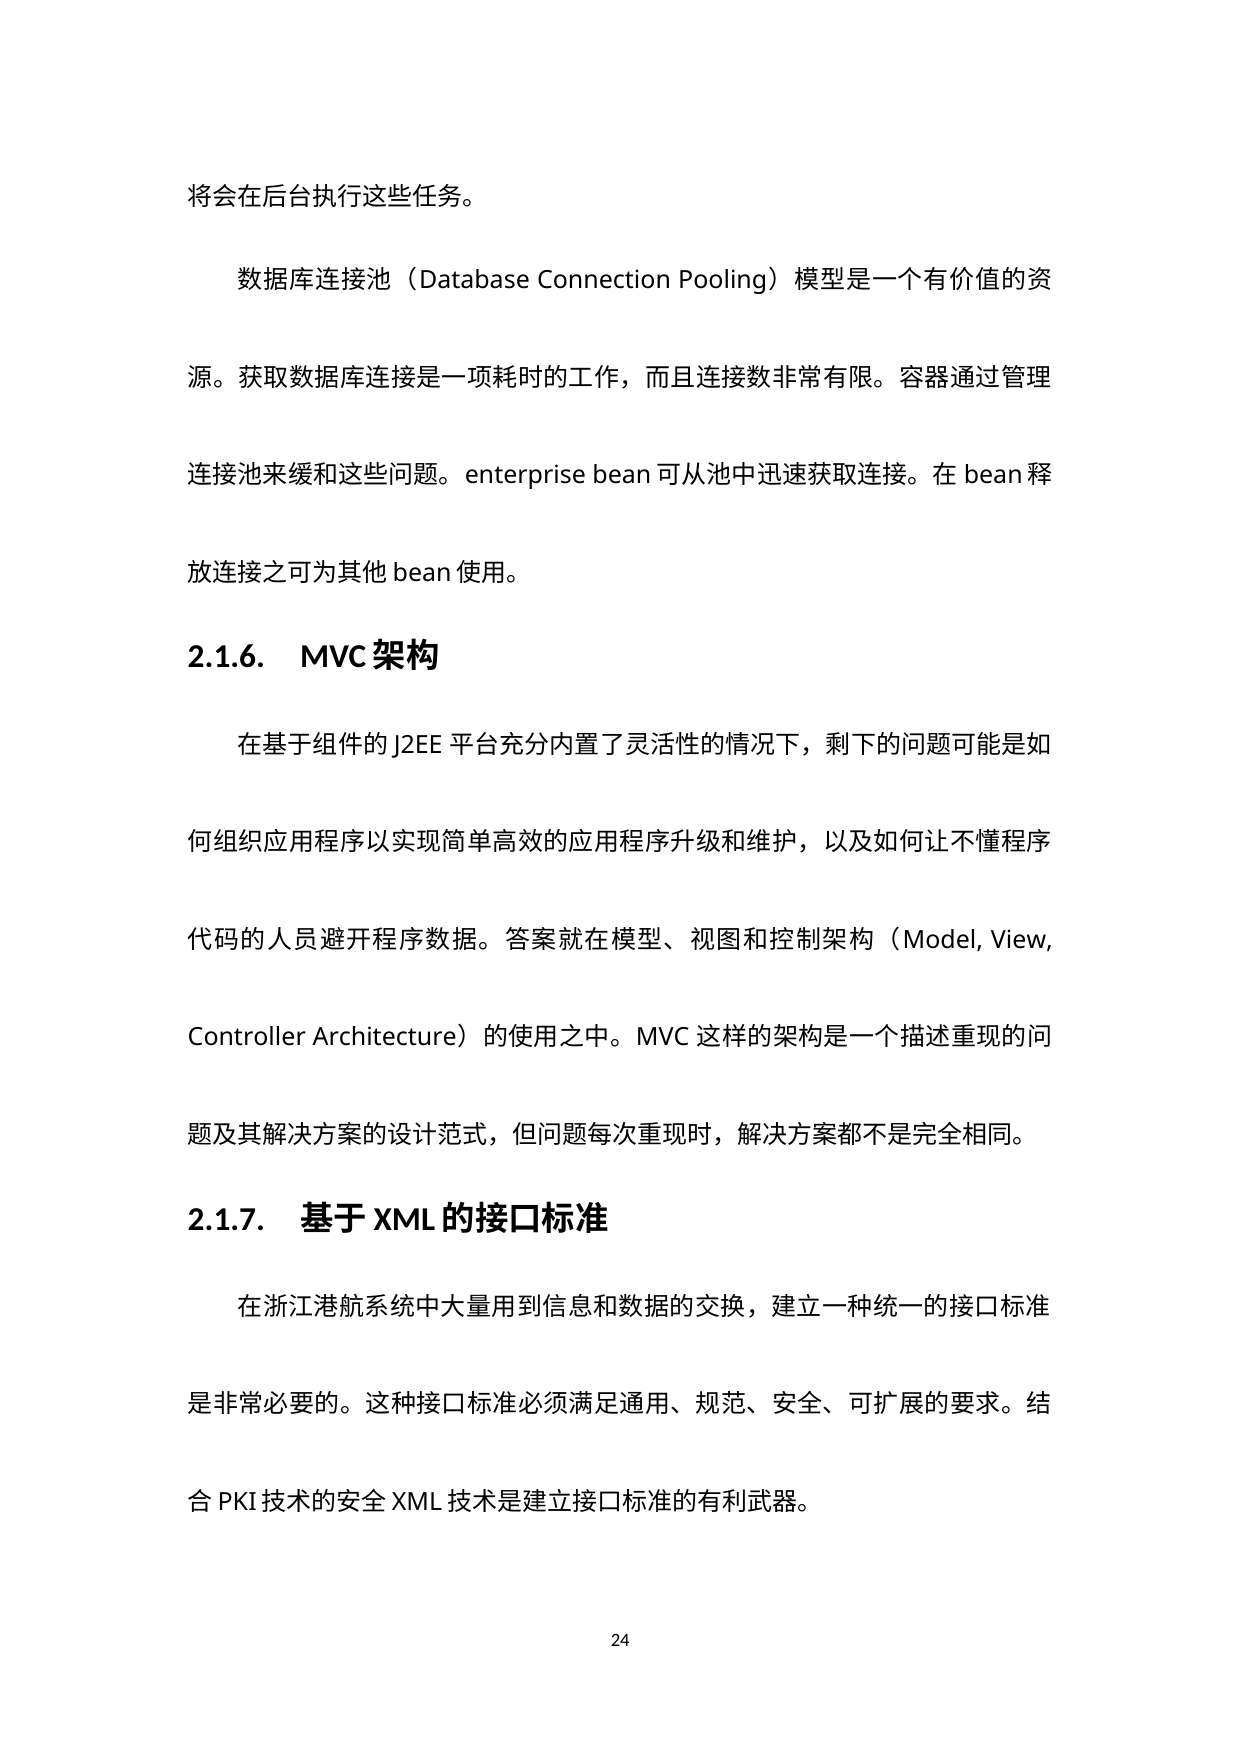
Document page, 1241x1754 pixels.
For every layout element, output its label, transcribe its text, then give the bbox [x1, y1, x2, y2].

subtitle MVC架构 [187, 621, 1053, 686]
subtitle 基于XML的接口标准 [187, 1183, 1053, 1248]
text 在浙江港航系统中大量用到信息和数据的交换，建立一种统一的接口标准是非常必要的。这种接口标准必须满足通用、规范、安全、可扩展的要求。结合PKI技术的安全XML技术是建立接口标准的有利武器。 [187, 1272, 1053, 1532]
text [187, 162, 1053, 227]
text 数据库连接池（Database Connection Pooling）模型是一个有价值的资源。获取数据库连接是一项耗时的工作，而且连接数非常有限。容器通过管理连接池来缓和这些问题。enterprise bean可从池中迅速获取连接。在bean释放连接之可为其他bean使用。 [187, 245, 1053, 603]
text 在基于组件的J2EE 平台充分内置了灵活性的情况下，剩下的问题可能是如何组织应用程序以实现简单高效的应用程序升级和维护，以及如何让不懂程序代码的人员避开程序数据。答案就在模型、视图和控制架构（Model, View, Controller Architecture）的使用之中。MVC 这样的架构是一个描述重现的问题及其解决方案的设计范式，但问题每次重现时，解决方案都不是完全相同。 [187, 710, 1053, 1165]
